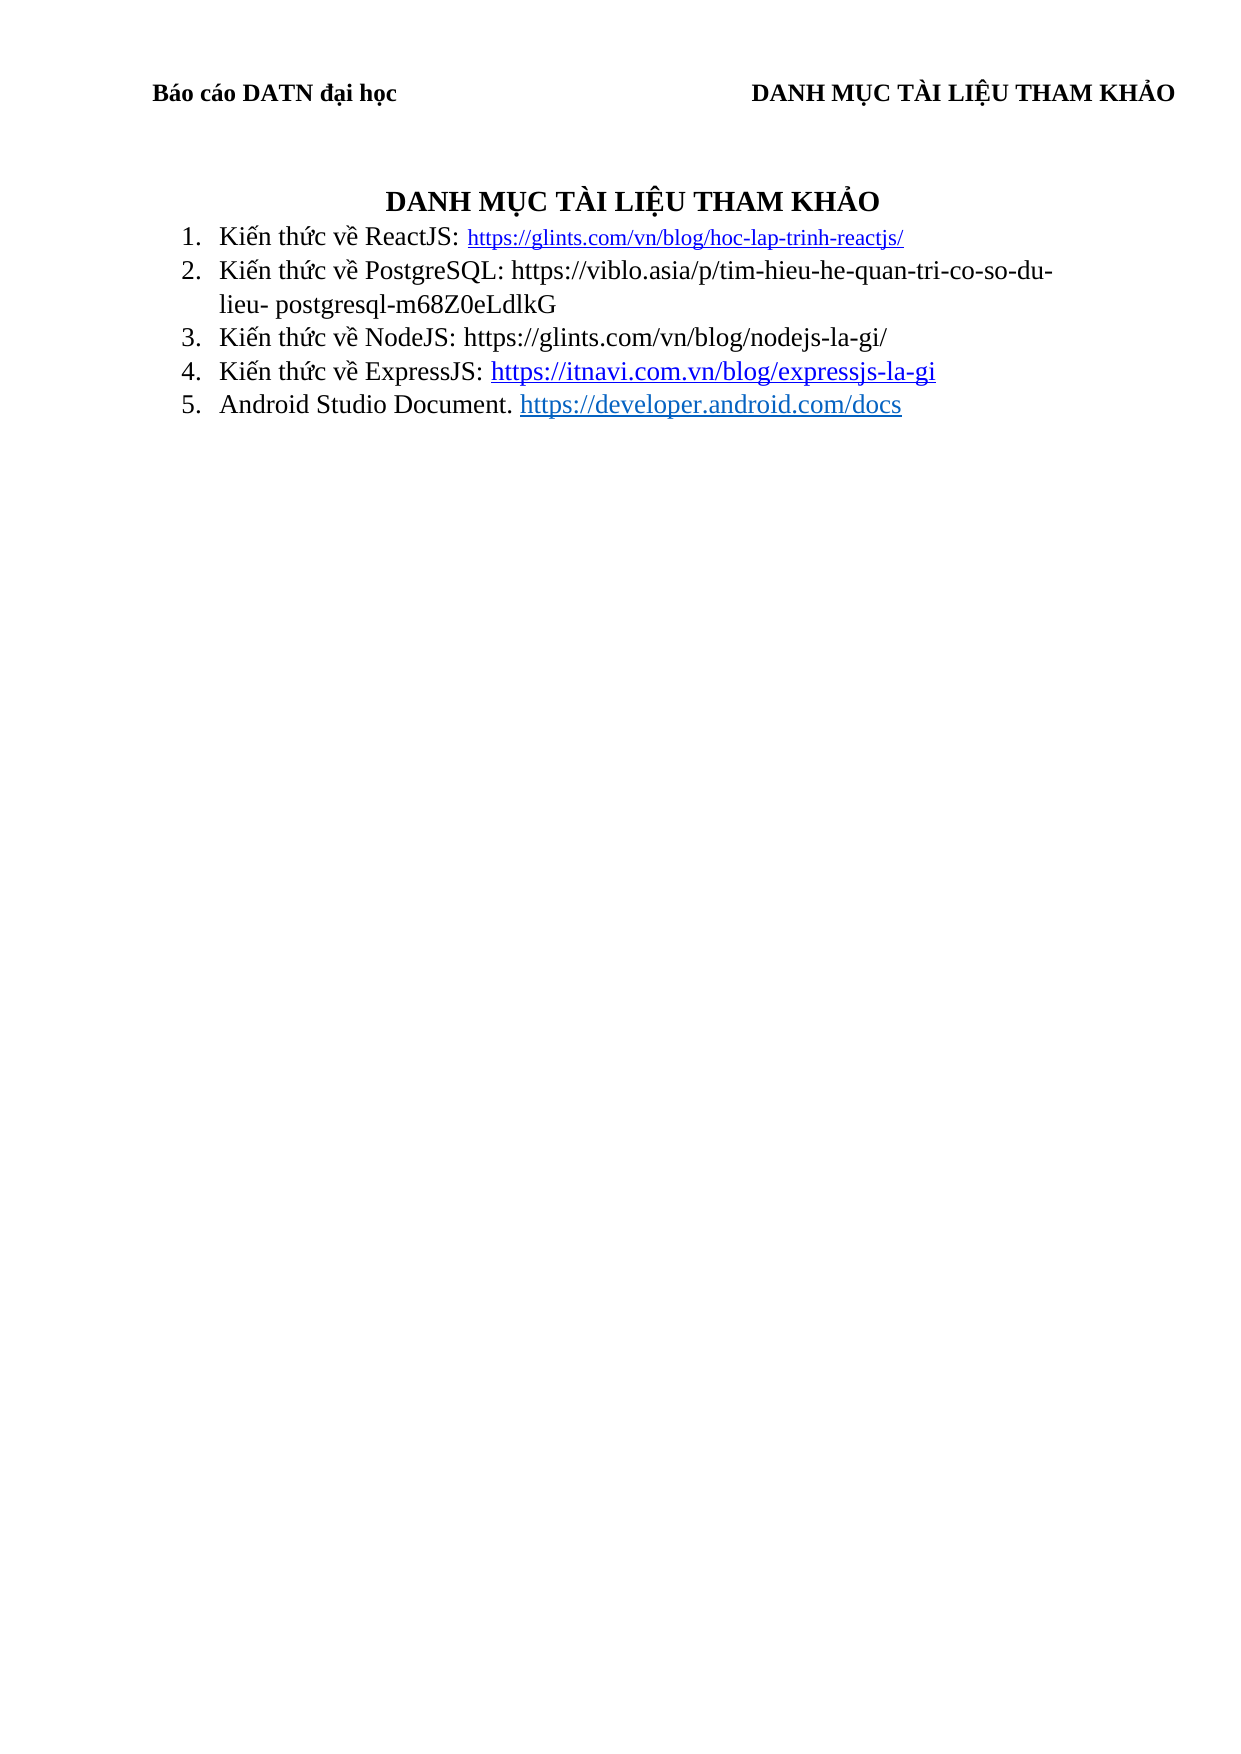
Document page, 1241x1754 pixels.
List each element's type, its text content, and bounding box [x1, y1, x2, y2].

list Kiến thức về ReactJS: https://glints.com/vn/blog/hoc-lap-trinh-reactjs/ [181, 220, 1090, 251]
list Kiến thức về PostgreSQL: https://viblo.asia/p/tim-hieu-he-quan-tri-co-so-du-lieu- postgresql-m68Z0eLdlkG [181, 254, 1063, 319]
subtitle DANH MỤC TÀI LIỆU THAM KHẢO [273, 184, 993, 217]
list Android Studio Document. https://developer.android.com/docs [181, 388, 1090, 419]
list Kiến thức về NodeJS: https://glints.com/vn/blog/nodejs-la-gi/ [181, 321, 1090, 352]
list Kiến thức về ExpressJS: https://itnavi.com.vn/blog/expressjs-la-gi [181, 355, 1090, 386]
